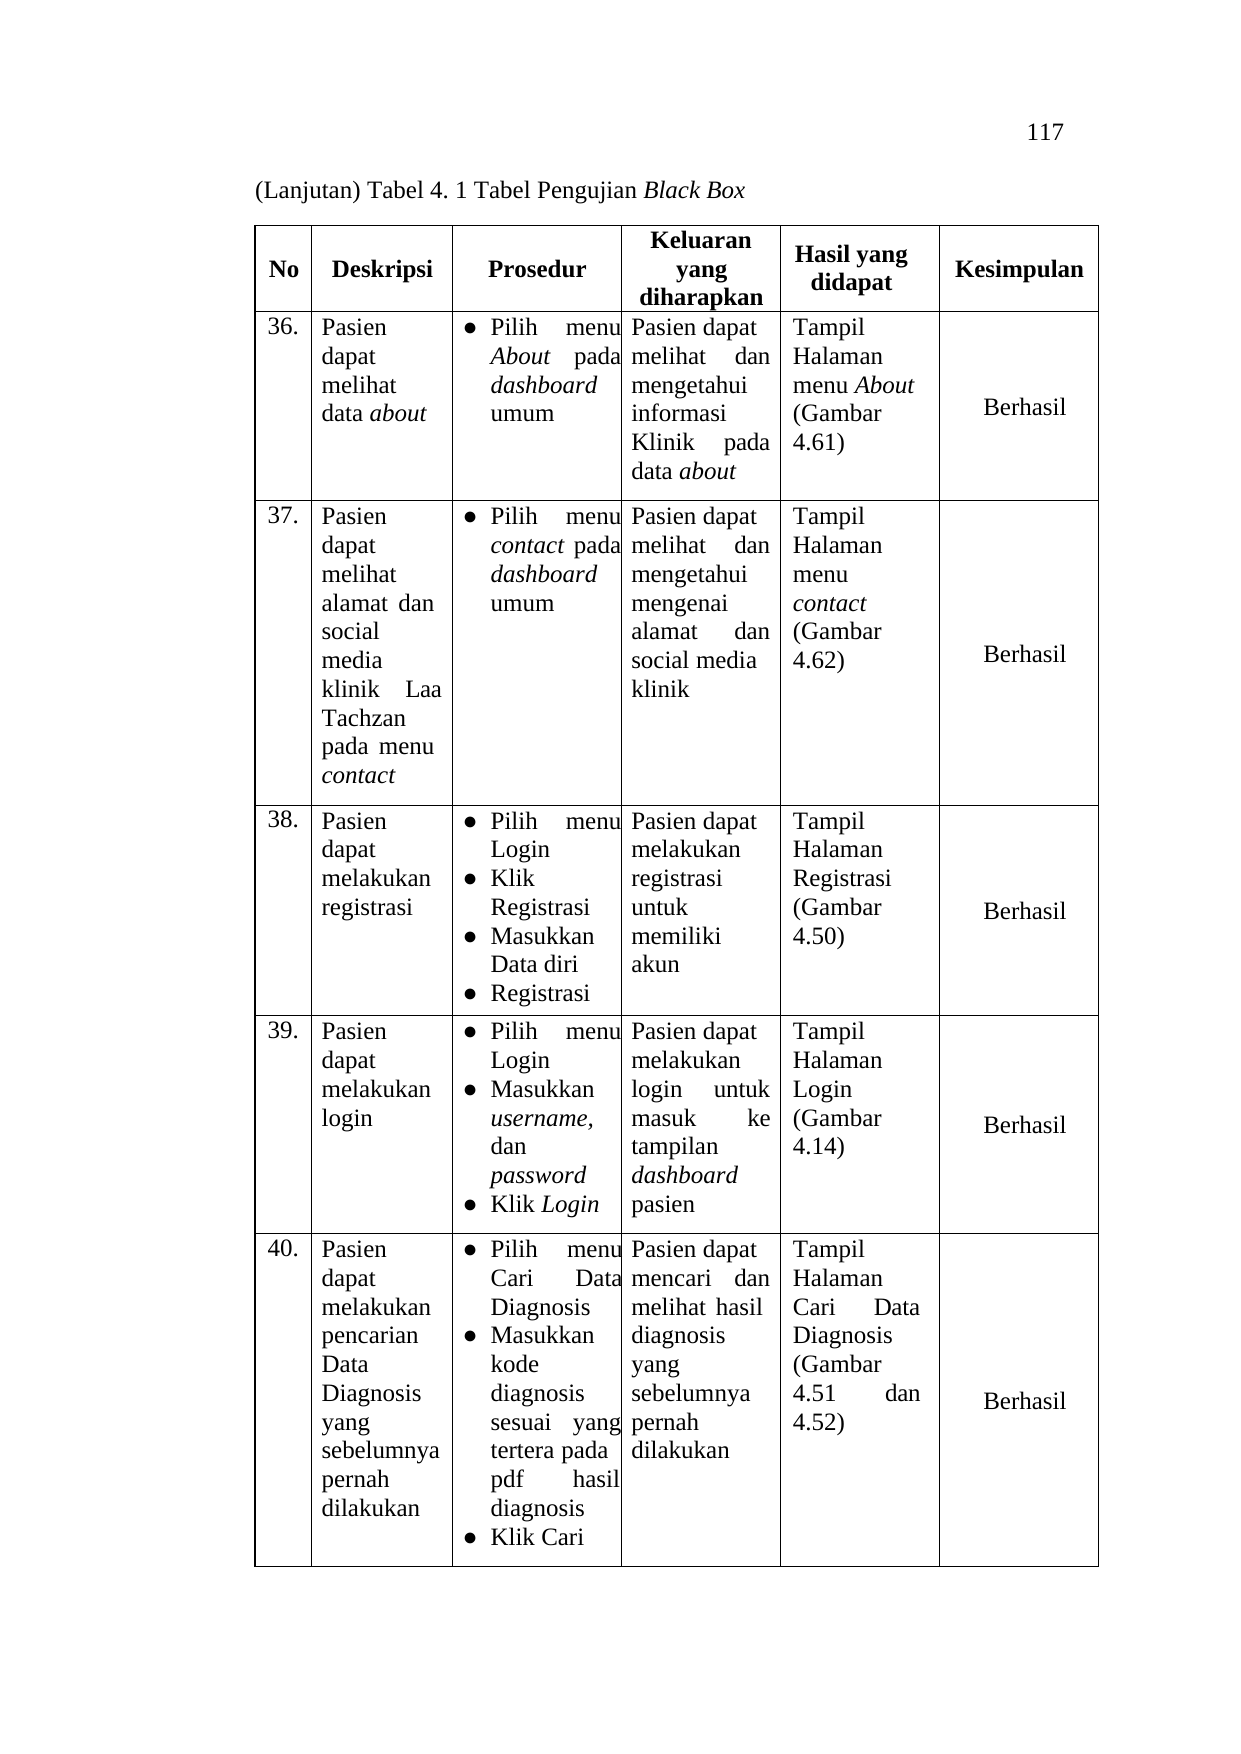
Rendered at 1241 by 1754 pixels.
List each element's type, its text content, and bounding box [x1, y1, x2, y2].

table_cell Pasien dapat melihat dan mengetahui mengenai alamat dan social media klinik [622, 501, 780, 805]
table_header Hasil yang didapat [781, 226, 939, 311]
table_cell Tampil Halaman Registrasi (Gambar 4.50) [781, 806, 939, 1015]
table_cell Pilih menu Login Klik Registrasi Masukkan Data diri Registrasi [453, 806, 621, 1015]
table_header Keluaran yang diharapkan [622, 226, 780, 311]
table_cell 39. [256, 1016, 311, 1233]
table_cell Pasien dapat melakukan registrasi untuk memiliki akun [622, 806, 780, 1015]
table_header Prosedur [453, 226, 621, 311]
table_cell 38. [256, 806, 311, 1015]
table_cell Berhasil [940, 501, 1098, 805]
table_cell Pasien dapat melihat alamat dan social media klinik Laa Tachzan pada menu contact [312, 501, 452, 805]
table_cell Pasien dapat melihat dan mengetahui informasi Klinik pada data about [622, 312, 780, 500]
table_cell Berhasil [940, 806, 1098, 1015]
table_cell Berhasil [940, 312, 1098, 500]
table_cell 37. [256, 501, 311, 805]
table_header Kesimpulan [940, 226, 1098, 311]
table_cell Pilih menu contact pada dashboard umum [453, 501, 621, 805]
table_cell Pasien dapat melakukan registrasi [312, 806, 452, 1015]
table_cell Pilih menu Login Masukkan username, dan password Klik Login [453, 1016, 621, 1233]
table_cell Tampil Halaman Cari Data Diagnosis (Gambar 4.51 dan 4.52) [781, 1234, 939, 1566]
table_header Deskripsi [312, 226, 452, 311]
table_cell 36. [256, 312, 311, 500]
table_header No [256, 226, 311, 311]
table_cell Berhasil [940, 1016, 1098, 1233]
table_cell Pasien dapat melakukan login [312, 1016, 452, 1233]
table_cell Berhasil [940, 1234, 1098, 1566]
table_cell Tampil Halaman menu About (Gambar 4.61) [781, 312, 939, 500]
table_cell Tampil Halaman menu contact (Gambar 4.62) [781, 501, 939, 805]
table_cell Pasien dapat melakukan pencarian Data Diagnosis yang sebelumnya pernah dilakukan [312, 1234, 452, 1566]
table_cell Tampil Halaman Login (Gambar 4.14) [781, 1016, 939, 1233]
table_cell Pasien dapat melihat data about [312, 312, 452, 500]
table_cell Pilih menu Cari Data Diagnosis Masukkan kode diagnosis sesuai yang tertera pada pdf hasil diagnosis Klik Cari [453, 1234, 621, 1566]
text (Lanjutan) Tabel 4. 1 Tabel Pengujian Black Box [255, 175, 1111, 203]
table_cell Pilih menu About pada dashboard umum [453, 312, 621, 500]
table_cell 40. [256, 1234, 311, 1566]
table_cell Pasien dapat mencari dan melihat hasil diagnosis yang sebelumnya pernah dilakukan [622, 1234, 780, 1566]
table_cell Pasien dapat melakukan login untuk masuk ke tampilan dashboard pasien [622, 1016, 780, 1233]
